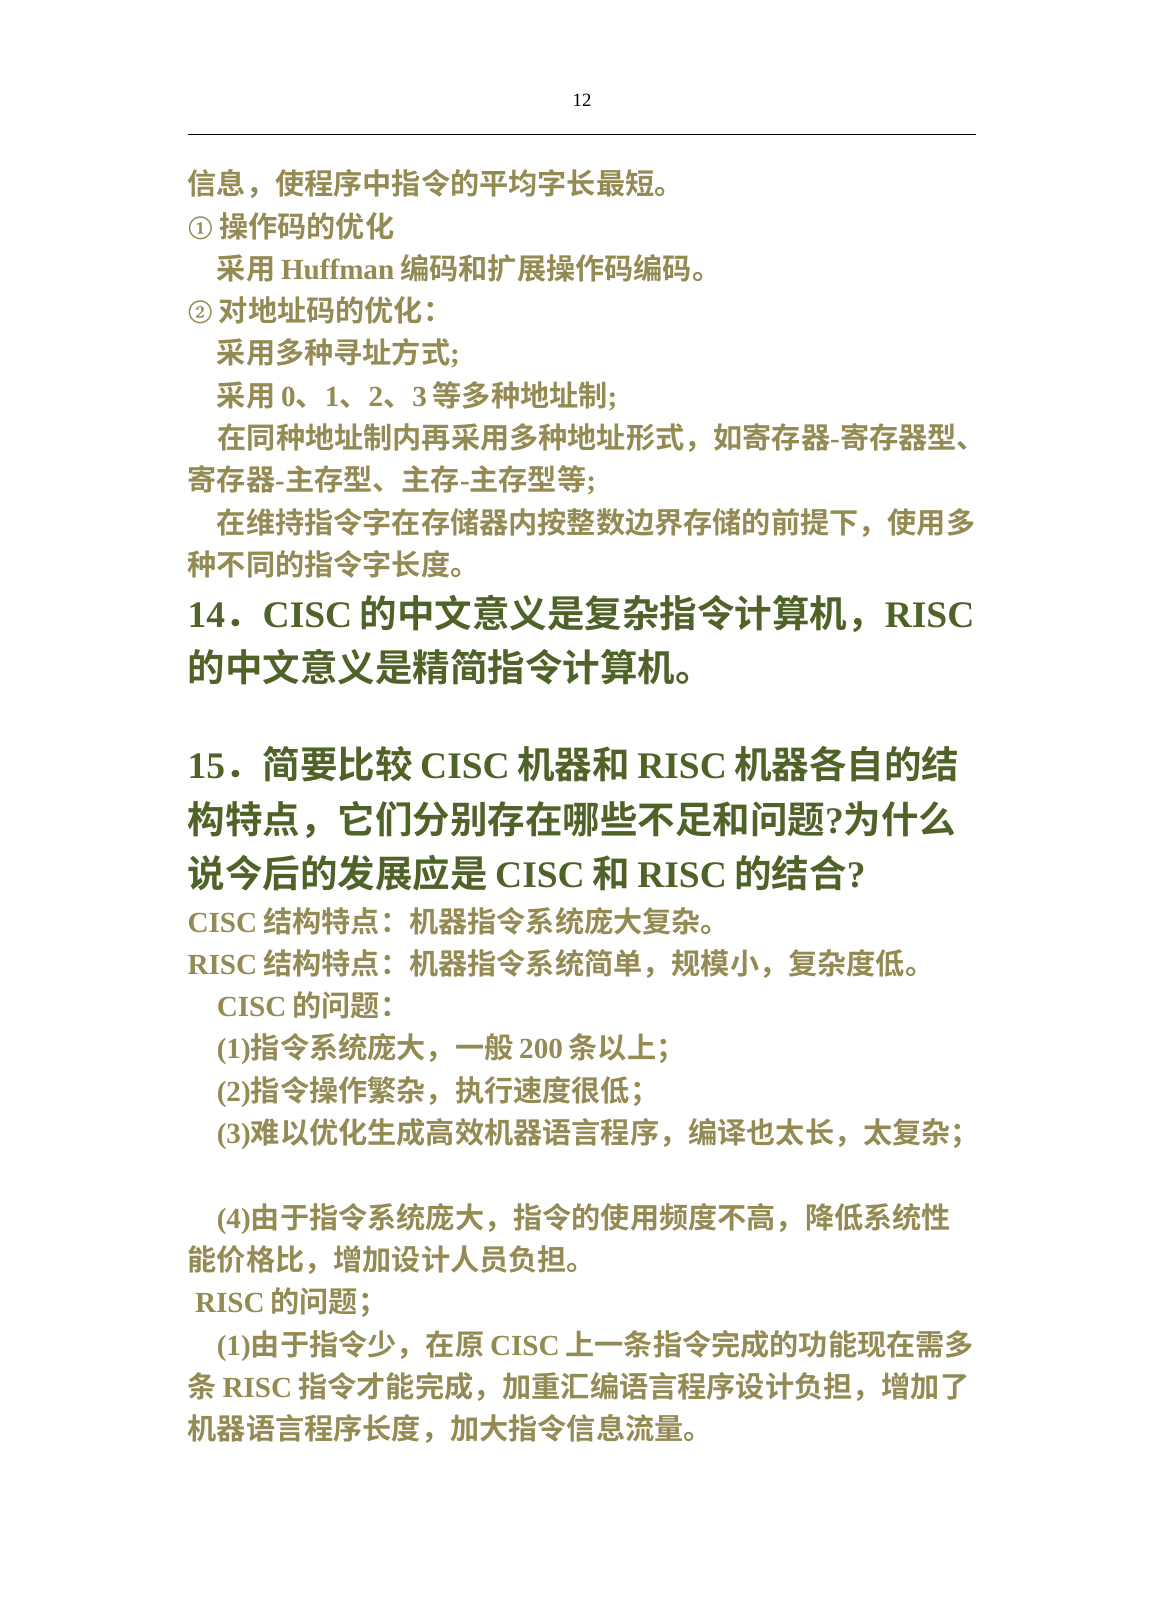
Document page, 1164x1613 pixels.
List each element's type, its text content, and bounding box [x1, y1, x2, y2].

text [187, 161, 976, 203]
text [187, 1279, 976, 1448]
text 15．简要比较CISC机器和RISC机器各自的结构特点，它们分别存在哪些不足和问题?为什么说今后的发展应是CISC和RISC的结合? [187, 735, 976, 898]
text 14．CISC的中文意义是复杂指令计算机，RISC的中文意义是精简指令计算机。 [187, 584, 976, 692]
text 在同种地址制内再采用多种地址形式，如寄存器-寄存器型、寄存器-主存型、主存-主存型等; 在维持指令字在存储器内按整数边界存储的前提下，使用多种不同的指令字长度。 [187, 414, 976, 584]
text CISC结构特点：机器指令系统庞大复杂。 RISC结构特点：机器指令系统简单，规模小，复杂度低。 CISC的问题： (1)指令系统庞大，一般200条以上； (2)指令操作繁杂，执行速度很低； (3)难以优化生成高效机器语言程序，编译也太长，太复杂； (4)由于指令系统庞大，指令的使用频度不高，降低系统性能价格比，增加设计人员负担。 [187, 898, 976, 1279]
text ①操作码的优化 采用Huffman编码和扩展操作码编码。 ②对地址码的优化： 采用多种寻址方式; 采用0、1、2、3等多种地址制; [187, 203, 976, 414]
